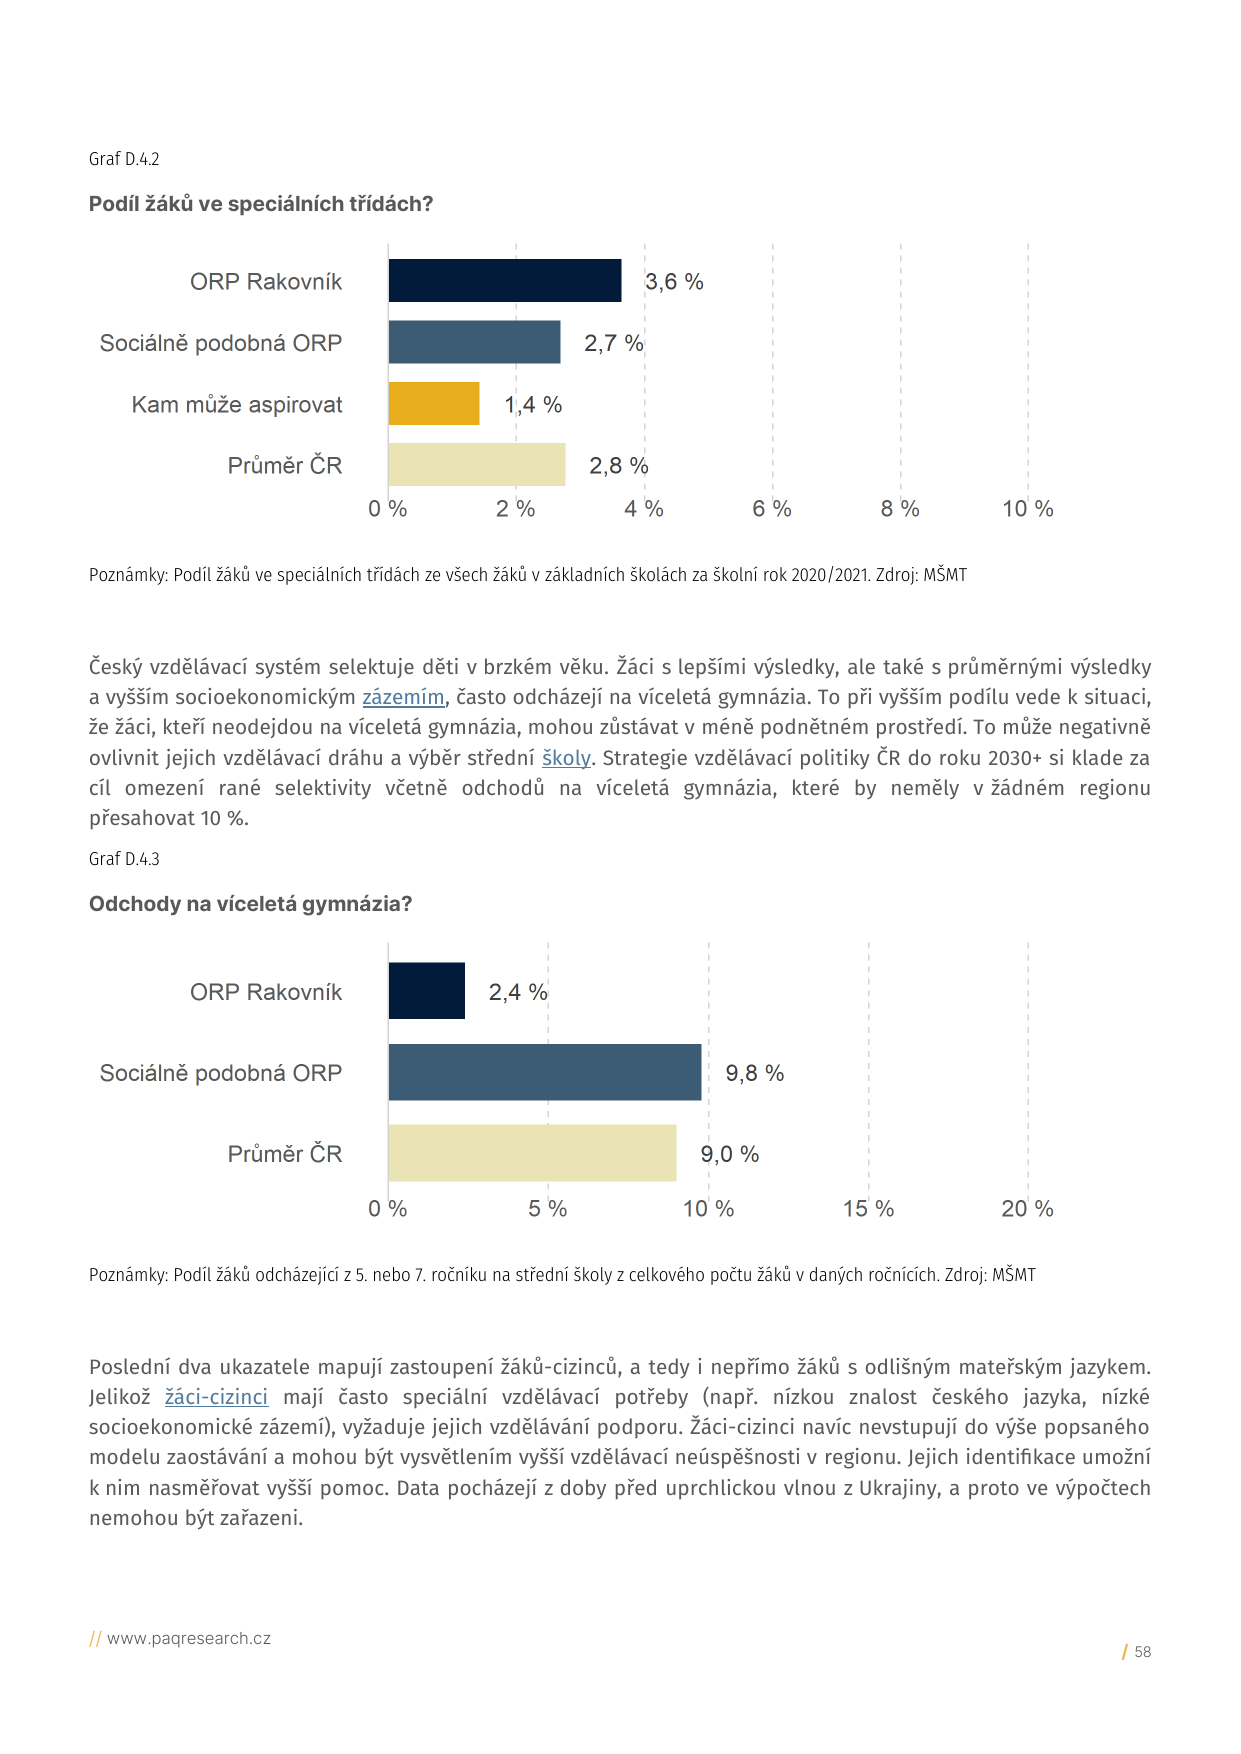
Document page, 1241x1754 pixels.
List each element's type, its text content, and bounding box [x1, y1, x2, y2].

text Odchody na víceletá gymnázia? [89, 886, 1152, 916]
picture [88, 216, 1139, 548]
picture [88, 916, 1139, 1248]
text Poznámky: Podíl žáků odcházející z 5. nebo 7. ročníku na střední školy z celkového počtu žáků v daných ročnících. Zdroj: MŠMT [89, 1264, 1152, 1287]
text Graf D.4.2 [89, 148, 1152, 170]
text Poznámky: Podíl žáků ve speciálních třídách ze všech žáků v základních školách za školní rok 2020/2021. Zdroj: MŠMT [89, 564, 1152, 587]
text Graf D.4.3 [89, 847, 1152, 870]
text Podíl žáků ve speciálních třídách? [89, 186, 1152, 216]
text Český vzdělávací systém selektuje děti v brzkém věku. Žáci s lepšími výsledky, ale také s průměrnými výsledky a vyšším socioekonomickým zázemím, často odcházejí na víceletá gymnázia. To při vyšším podílu vede k situaci, že žáci, kteří neodejdou na víceletá gymnázia, mohou zůstávat v méně podnětném prostředí. To může negativně ovlivnit jejich vzdělávací dráhu a výběr střední školy. Strategie vzdělávací politiky ČR do roku 2030+ si klade za cíl omezení rané selektivity včetně odchodů na víceletá gymnázia, které by neměly v žádném regionu přesahovat 10 %. [89, 649, 1152, 831]
text Poslední dva ukazatele mapují zastoupení žáků-cizinců, a tedy i nepřímo žáků s odlišným mateřským jazykem. Jelikož žáci-cizinci mají často speciální vzdělávací potřeby (např. nízkou znalost českého jazyka, nízké socioekonomické zázemí), vyžaduje jejich vzdělávání podporu. Žáci-cizinci navíc nevstupují do výše popsaného modelu zaostávání a mohou být vysvětlením vyšší vzdělávací neúspěšnosti v regionu. Jejich identifikace umožní k nim nasměřovat vyšší pomoc. Data pocházejí z doby před uprchlickou vlnou z Ukrajiny, a proto ve výpočtech nemohou být zařazeni. [89, 1349, 1152, 1531]
